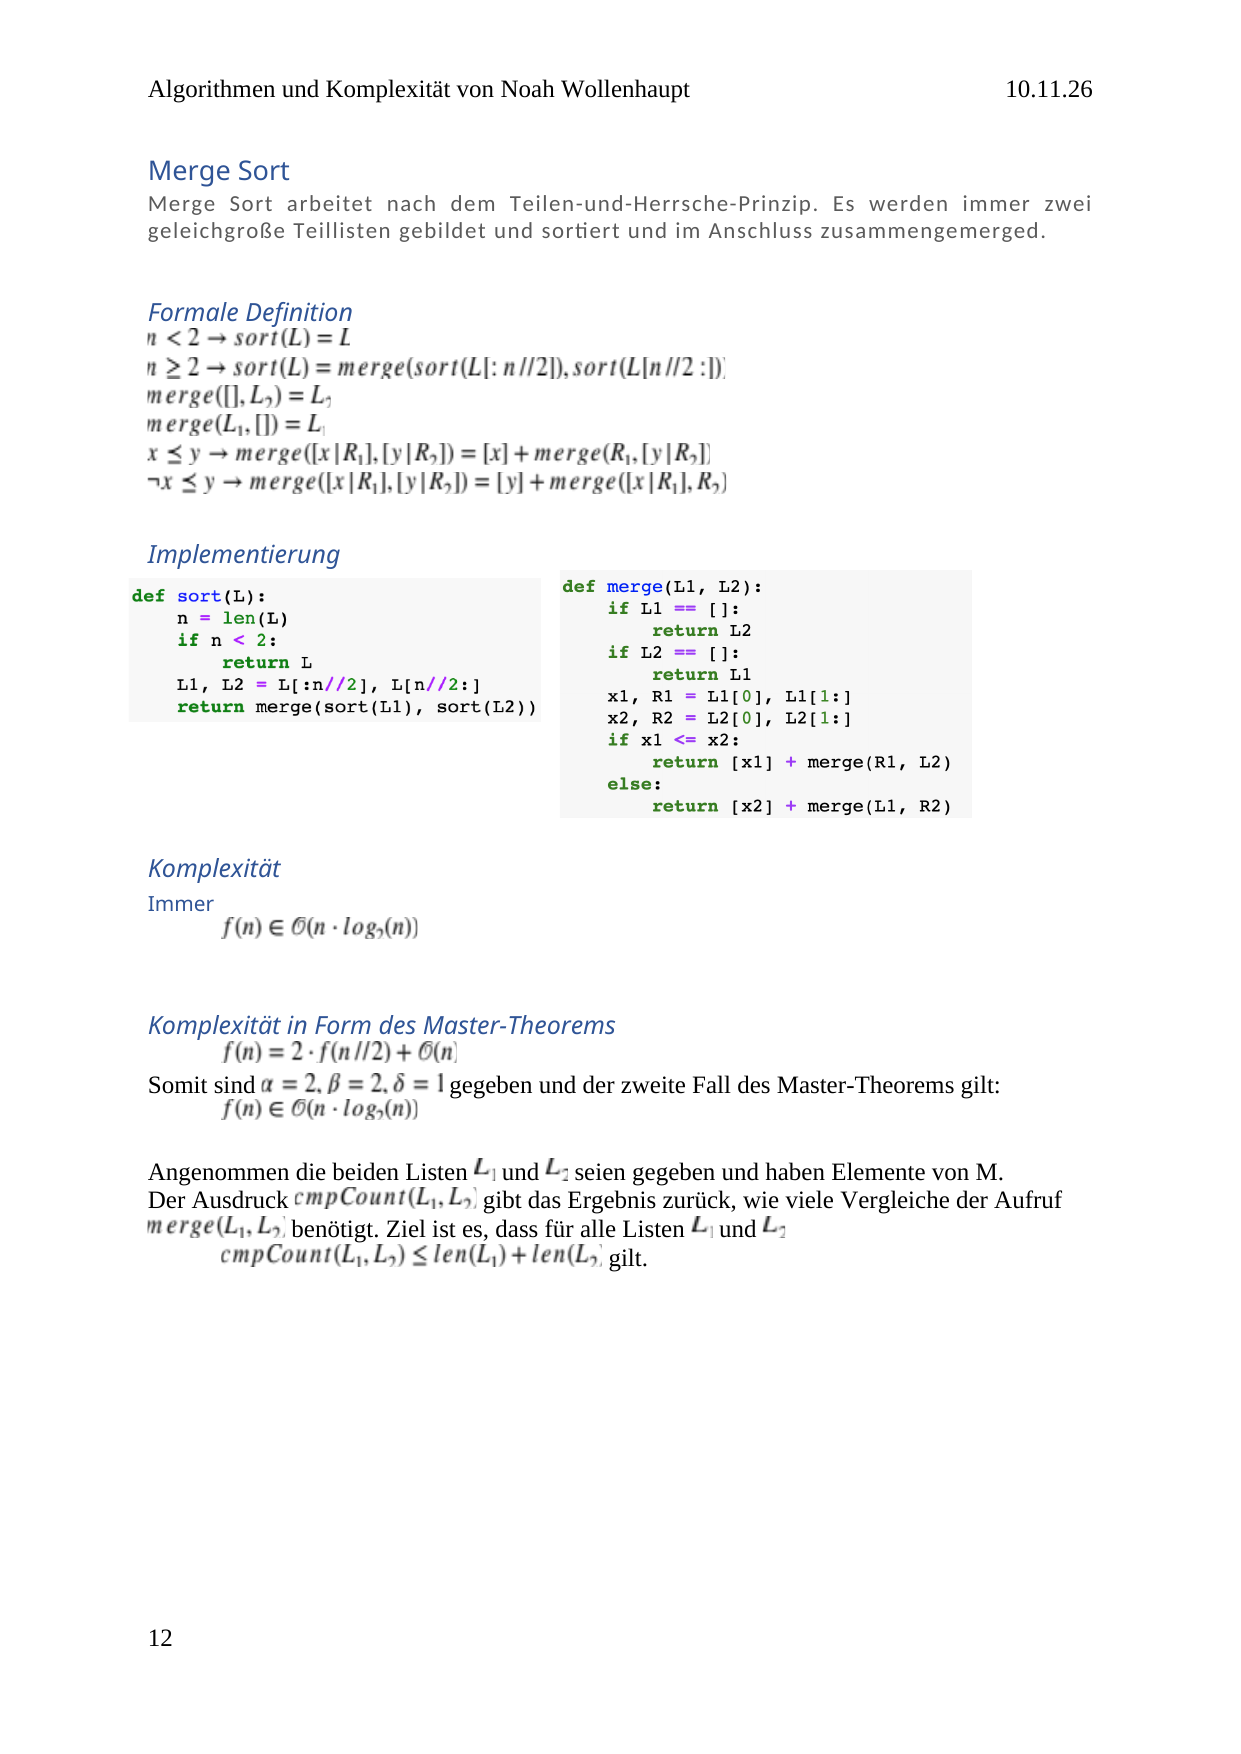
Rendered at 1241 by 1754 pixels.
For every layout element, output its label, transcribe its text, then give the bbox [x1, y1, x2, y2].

subtitle Implementierung [148, 536, 1093, 570]
text Der Ausdruck gibt das Ergebnis zurück, wie viele Vergleiche der Aufruf benötigt. Ziel ist es, dass für alle Listen und [148, 1185, 1093, 1243]
subtitle Komplexität [148, 851, 1093, 884]
text gilt. [148, 1243, 1093, 1272]
picture [128, 578, 541, 722]
subtitle Komplexität in Form des Master-Theorems [148, 1008, 1093, 1042]
subtitle Merge Sort [148, 152, 1093, 189]
subtitle Merge Sort arbeitet nach dem Teilen-und-Herrsche-Prinzip. Es werden immer zwei geleichgroße Teillisten gebildet und sortiert und im Anschluss zusammengemerged. [148, 189, 1093, 245]
text Angenommen die beiden Listen und seien gegeben und haben Elemente von M. [148, 1157, 1093, 1185]
picture [559, 570, 972, 818]
subtitle Formale Definition [148, 294, 1093, 328]
subtitle Immer [148, 889, 1093, 917]
text Somit sind gegeben und der zweite Fall des Master-Theorems gilt: [148, 1070, 1093, 1099]
